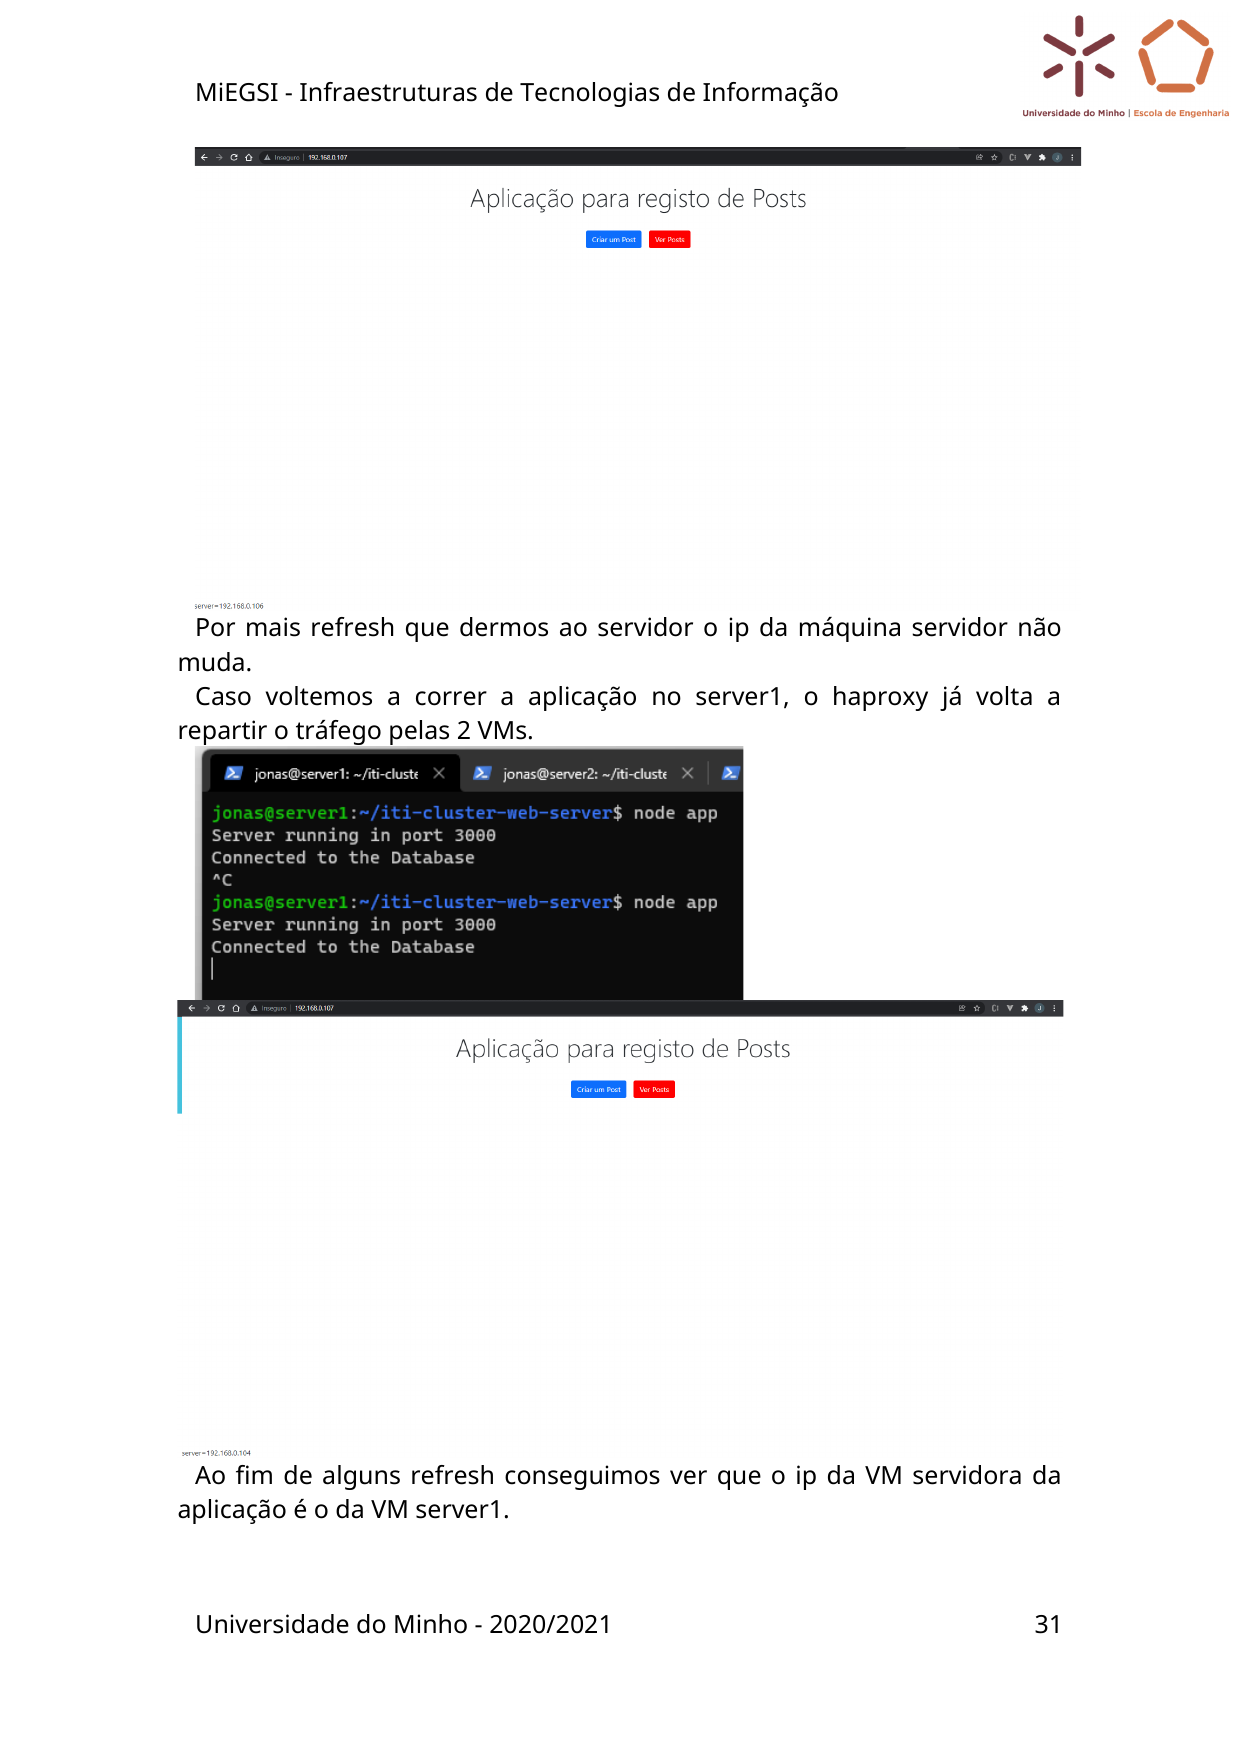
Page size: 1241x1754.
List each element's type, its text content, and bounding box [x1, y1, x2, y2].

picture [177, 746, 1064, 1458]
picture [194, 147, 1082, 611]
text Ao fim de alguns refresh conseguimos ver que o ip da VM servidora da aplicação é o da VM server1. [177, 1458, 1063, 1526]
text Caso voltemos a correr a aplicação no server1, o haproxy já volta a repartir o tráfego pelas 2 VMs. [177, 678, 1063, 746]
text Por mais refresh que dermos ao servidor o ip da máquina servidor não muda. [177, 610, 1063, 678]
picture [1020, 12, 1232, 121]
